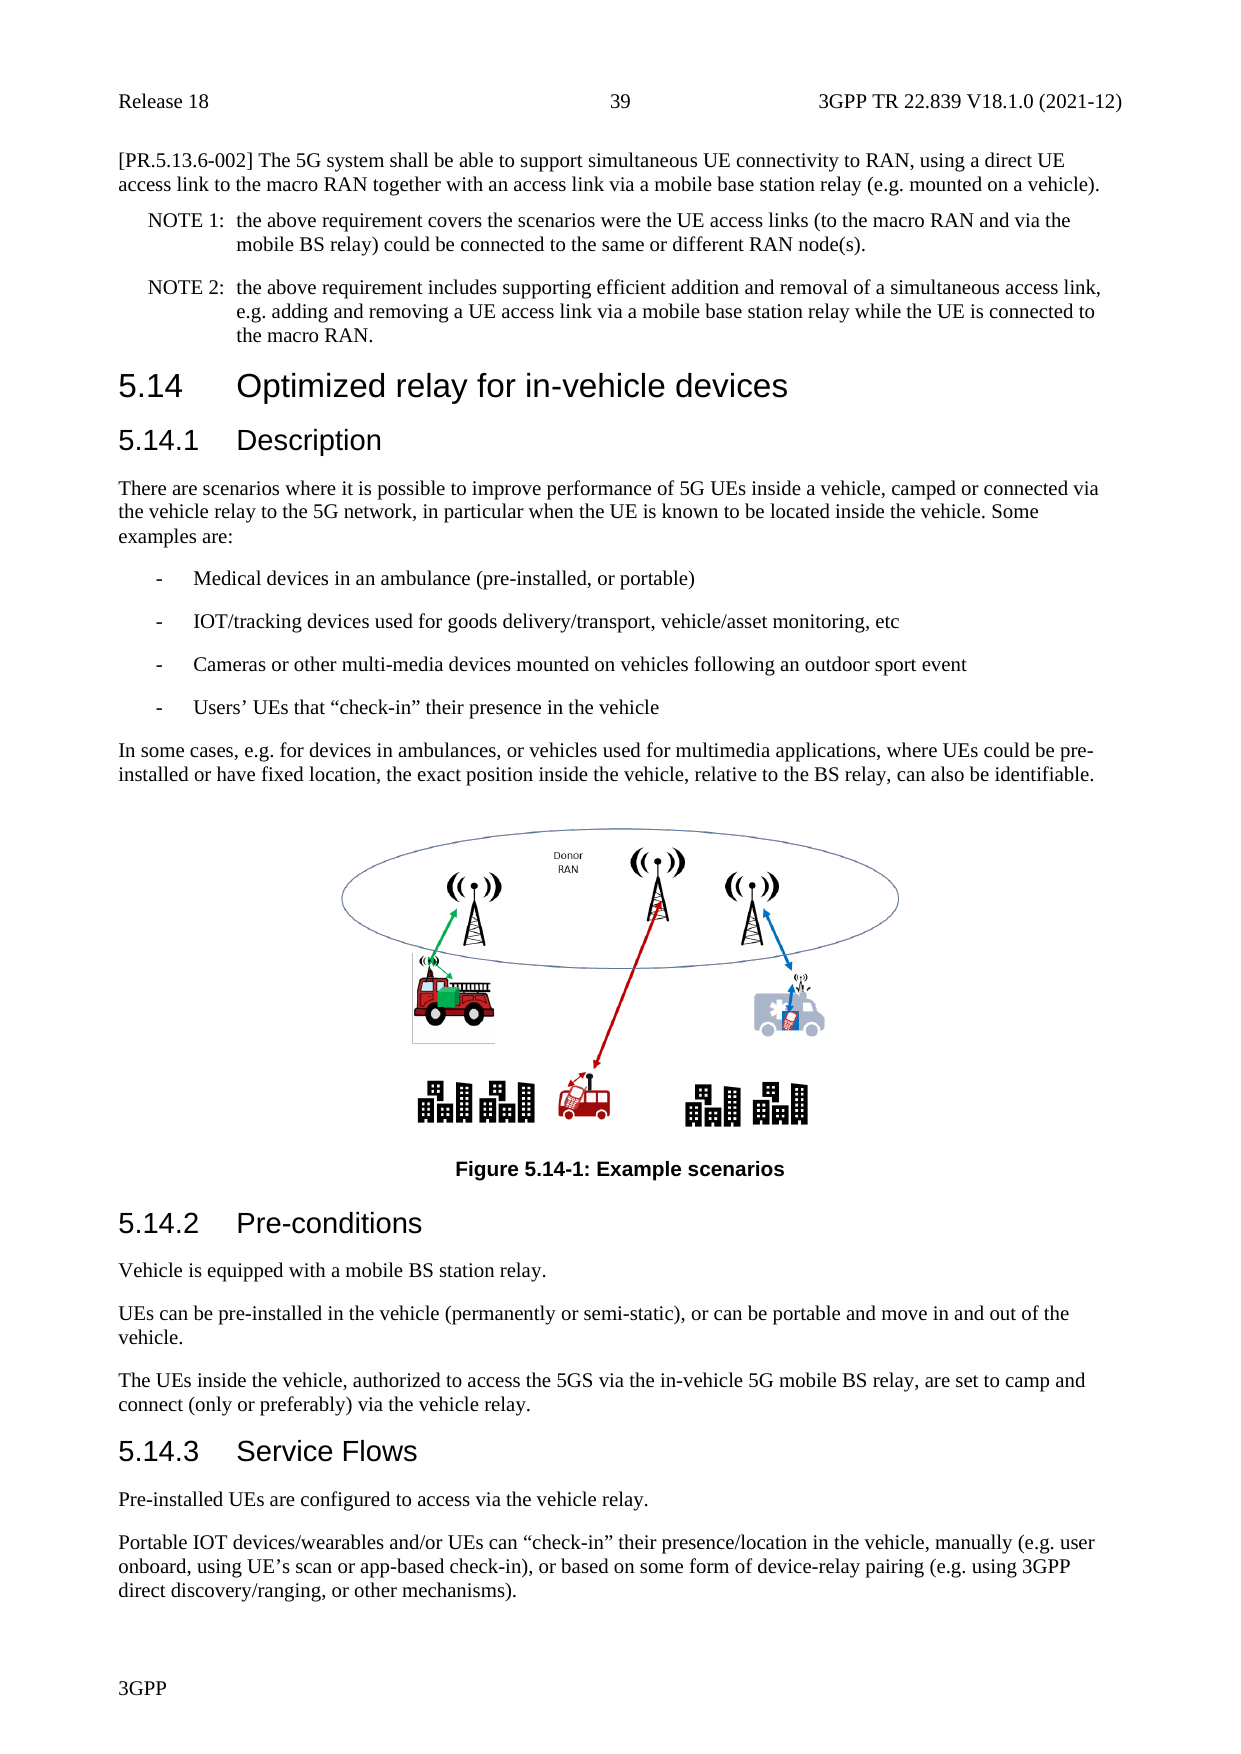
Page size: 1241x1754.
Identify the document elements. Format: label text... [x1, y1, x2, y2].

subtitle 5.14.2 Pre-conditions [118, 1206, 1122, 1239]
text [PR.5.13.6-002] The 5G system shall be able to support simultaneous UE connectivity to RAN, using a direct UE access link to the macro RAN together with an access link via a mobile base station relay (e.g. mounted on a vehicle). [118, 147, 1122, 196]
text In some cases, e.g. for devices in ambulances, or vehicles used for multimedia applications, where UEs could be pre-installed or have fixed location, the exact position inside the vehicle, relative to the BS relay, can also be identifiable. [118, 738, 1122, 810]
text UEs can be pre-installed in the vehicle (permanently or semi-static), or can be portable and move in and out of the vehicle. [118, 1301, 1122, 1349]
subtitle 5.14.3 Service Flows [118, 1434, 1122, 1468]
picture [341, 828, 899, 1138]
text NOTE 2: the above requirement includes supporting efficient addition and removal of a simultaneous access link, e.g. adding and removing a UE access link via a mobile base station relay while the UE is connected to the macro RAN. [148, 275, 1122, 347]
text Portable IOT devices/wearables and/or UEs can “check-in” their presence/location in the vehicle, manually (e.g. user onboard, using UE’s scan or app-based check-in), or based on some form of device-relay pairing (e.g. using 3GPP direct discovery/ranging, or other mechanisms). [118, 1529, 1122, 1602]
text There are scenarios where it is possible to improve performance of 5G UEs inside a vehicle, camped or connected via the vehicle relay to the 5G network, in particular when the UE is known to be located inside the vehicle. Some examples are: [118, 475, 1122, 548]
list Users’ UEs that “check-in” their presence in the vehicle [156, 695, 1122, 719]
text The UEs inside the vehicle, authorized to access the 5GS via the in-vehicle 5G mobile BS relay, are set to camp and connect (only or preferably) via the vehicle relay. [118, 1368, 1122, 1416]
subtitle 5.14.1 Description [118, 423, 1122, 457]
text NOTE 1: the above requirement covers the scenarios were the UE access links (to the macro RAN and via the mobile BS relay) could be connected to the same or different RAN node(s). [148, 208, 1122, 256]
text Figure 5.14-1: Example scenarios [118, 1157, 1122, 1181]
list Medical devices in an ambulance (pre-installed, or portable) [156, 566, 1122, 590]
list Cameras or other multi-media devices mounted on vehicles following an outdoor sport event [156, 652, 1122, 676]
subtitle 5.14 Optimized relay for in-vehicle devices [118, 366, 1122, 404]
text Pre-installed UEs are configured to access via the vehicle relay. [118, 1487, 1122, 1511]
text Vehicle is equipped with a mobile BS station relay. [118, 1258, 1122, 1282]
list IOT/tracking devices used for goods delivery/transport, vehicle/asset monitoring, etc [156, 609, 1122, 633]
